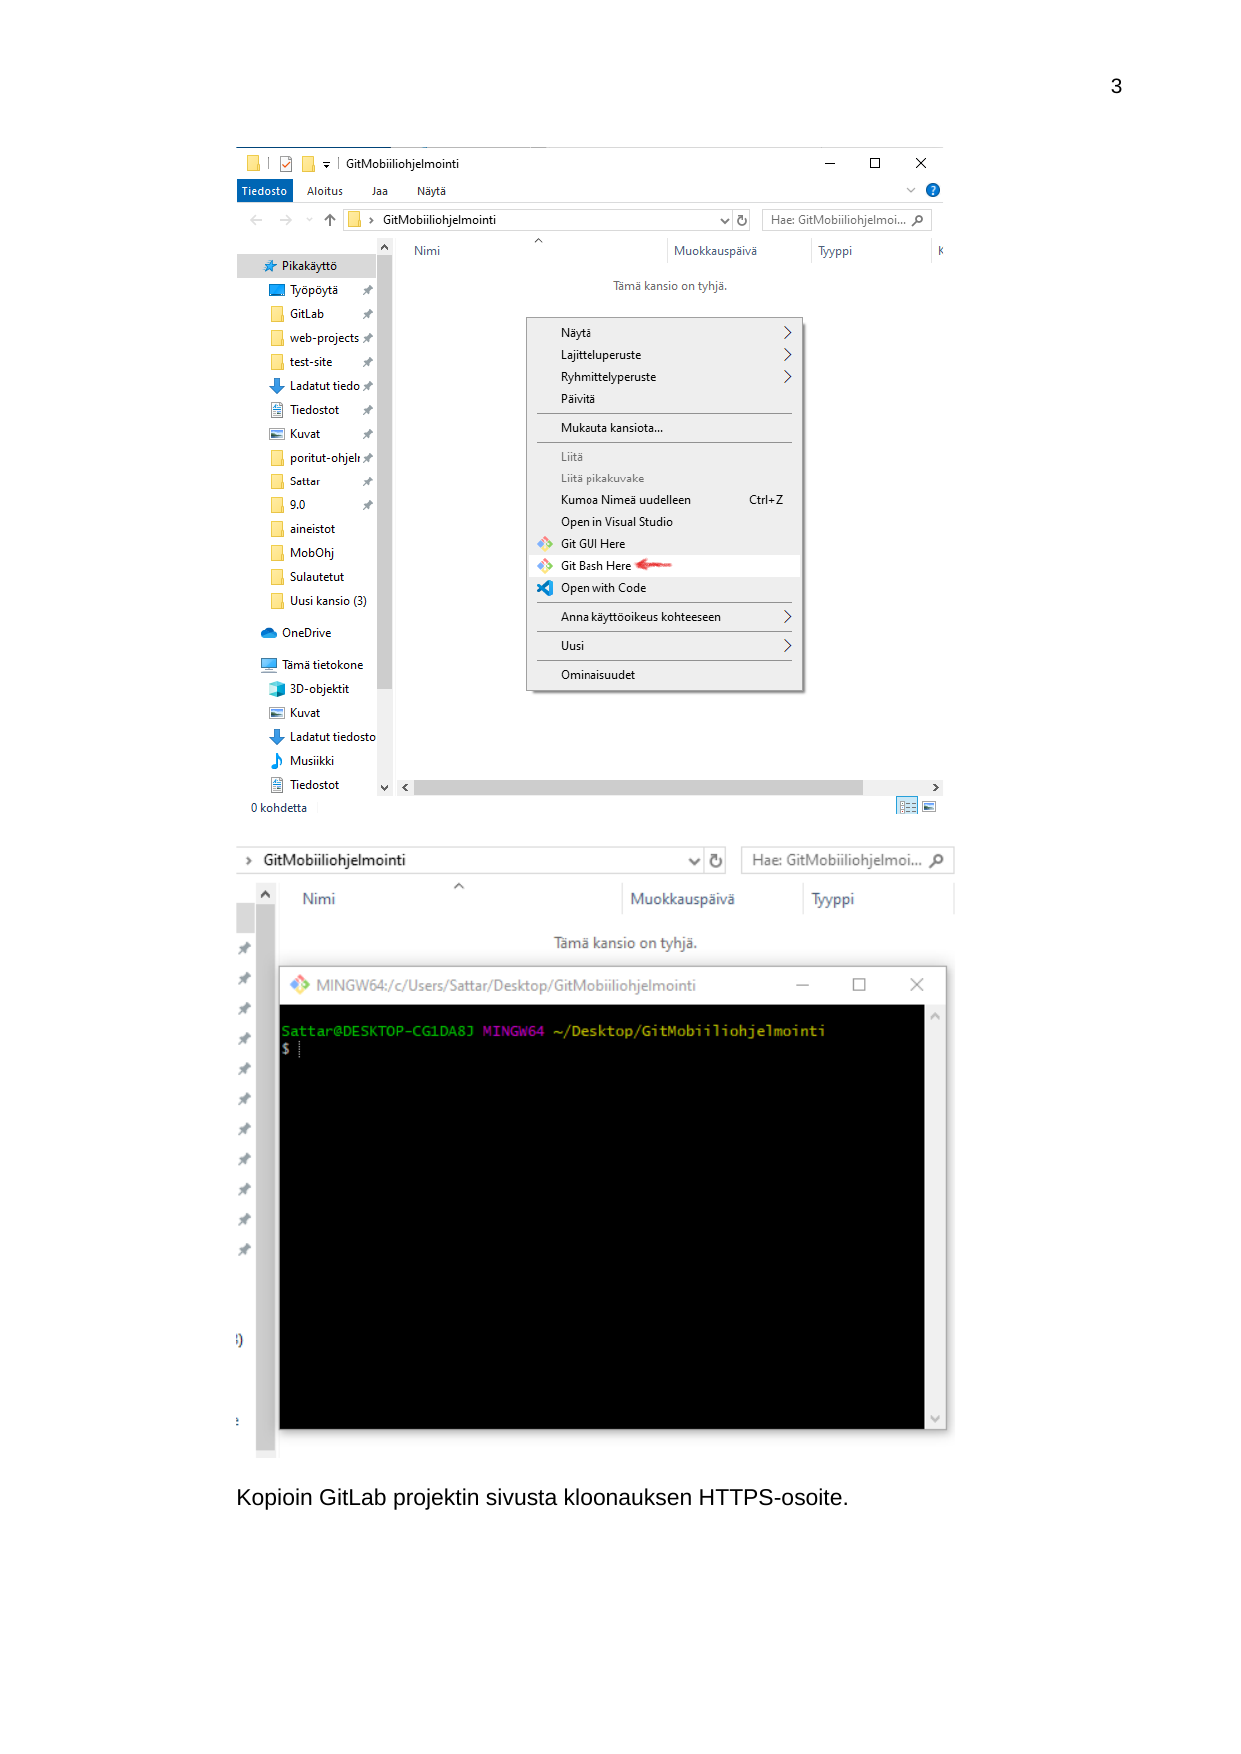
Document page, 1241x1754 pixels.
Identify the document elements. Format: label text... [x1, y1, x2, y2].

picture [236, 147, 944, 814]
picture [236, 839, 955, 1458]
text Kopioin GitLab projektin sivusta kloonauksen HTTPS-osoite. [236, 1483, 1122, 1510]
